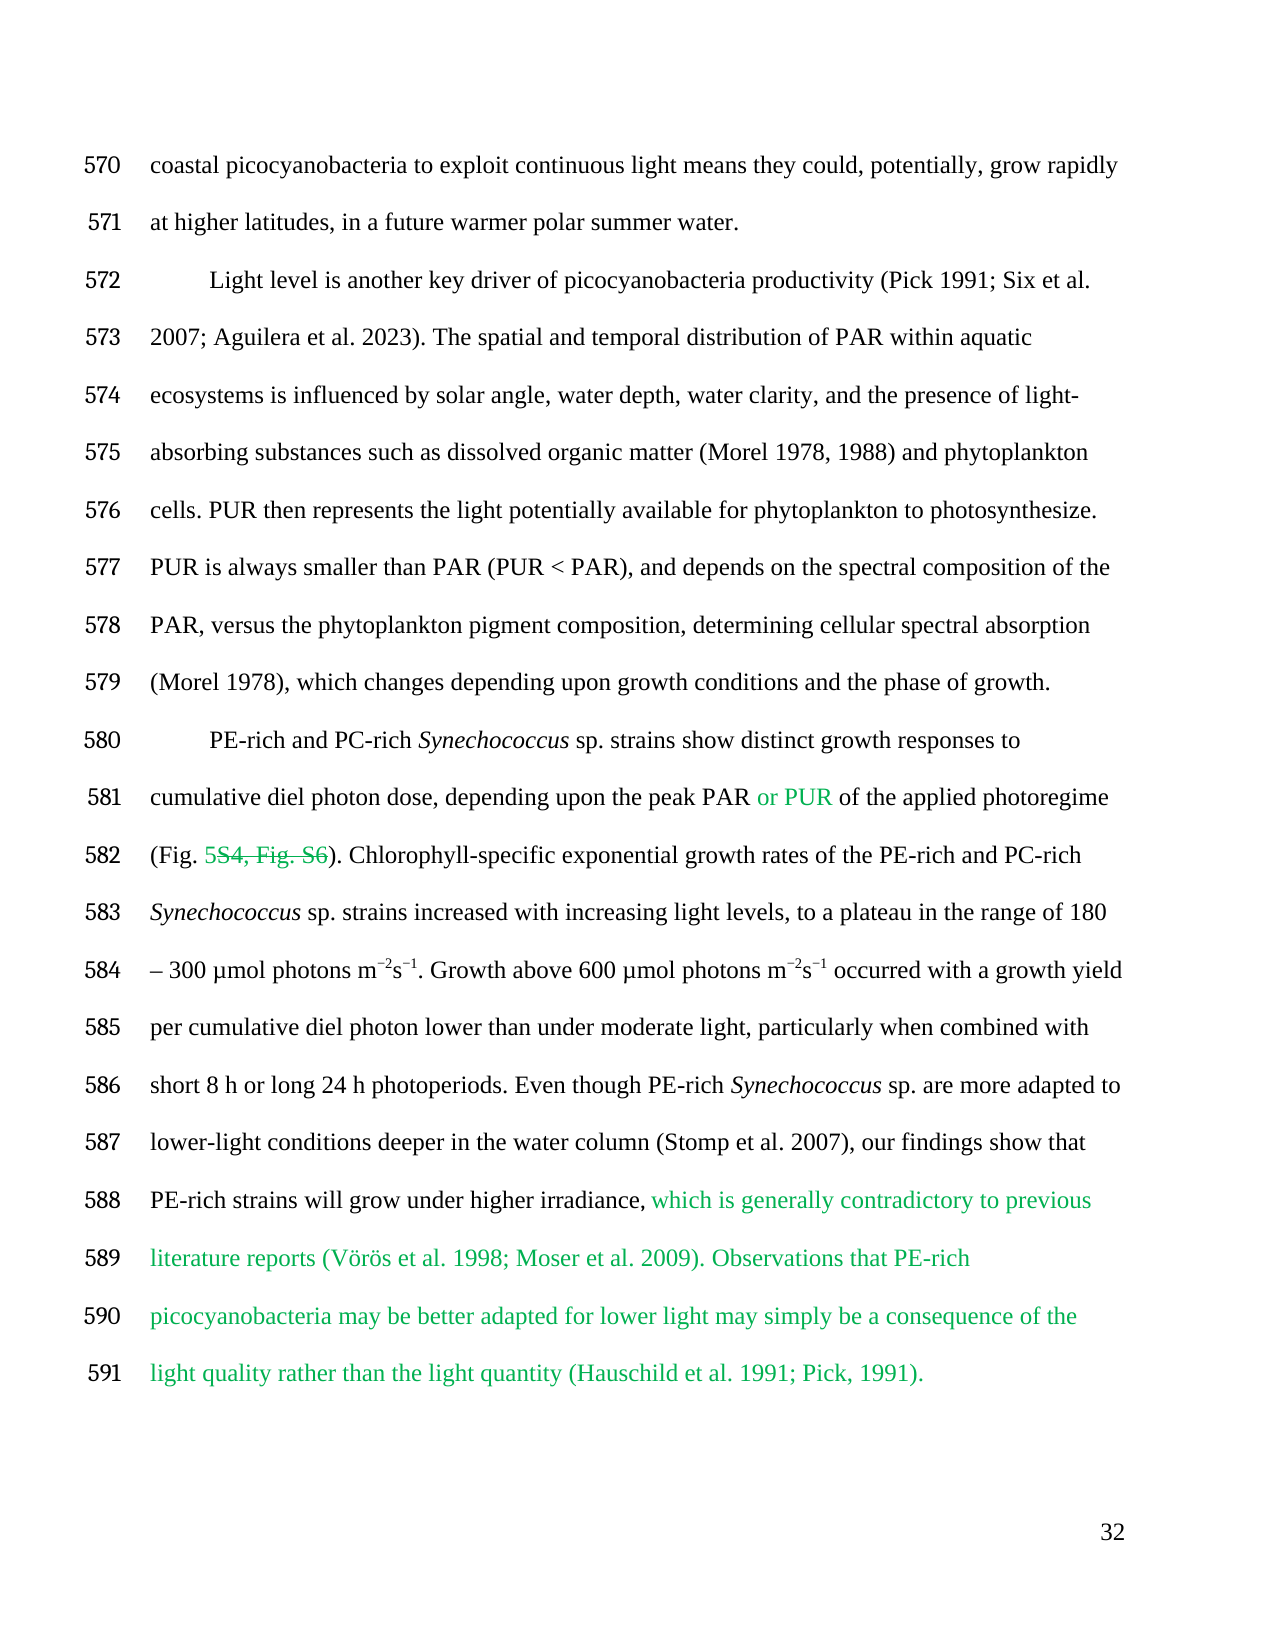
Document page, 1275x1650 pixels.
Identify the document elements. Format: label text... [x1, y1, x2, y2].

text PE-rich and PC-rich Synechococcus sp. strains show distinct growth responses to cumulative diel photon dose, depending upon the peak PAR or PUR of the applied photoregime (Fig. 5S4, Fig. S6). Chlorophyll-specific exponential growth rates of the PE-rich and PC-rich Synechococcus sp. strains increased with increasing light levels, to a plateau in the range of 180 – 300 µmol photons m−2s−1. Growth above 600 µmol photons m−2s−1 occurred with a growth yield per cumulative diel photon lower than under moderate light, particularly when combined with short 8 h or long 24 h photoperiods. Even though PE-rich Synechococcus sp. are more adapted to lower-light conditions deeper in the water column (Stomp et al. 2007), our findings show that PE-rich strains will grow under higher irradiance, which is generally contradictory to previous literature reports (Vörös et al. 1998; Moser et al. 2009). Observations that PE-rich picocyanobacteria may be better adapted for lower light may simply be a consequence of the light quality rather than the light quantity (Hauschild et al. 1991; Pick, 1991). [150, 725, 1125, 1387]
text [150, 150, 1125, 236]
text Light level is another key driver of picocyanobacteria productivity (Pick 1991; Six et al. 2007; Aguilera et al. 2023). The spatial and temporal distribution of PAR within aquatic ecosystems is influenced by solar angle, water depth, water clarity, and the presence of light-absorbing substances such as dissolved organic matter (Morel 1978, 1988) and phytoplankton cells. PUR then represents the light potentially available for phytoplankton to photosynthesize. PUR is always smaller than PAR (PUR < PAR), and depends on the spectral composition of the PAR, versus the phytoplankton pigment composition, determining cellular spectral absorption (Morel 1978), which changes depending upon growth conditions and the phase of growth. [150, 265, 1125, 696]
